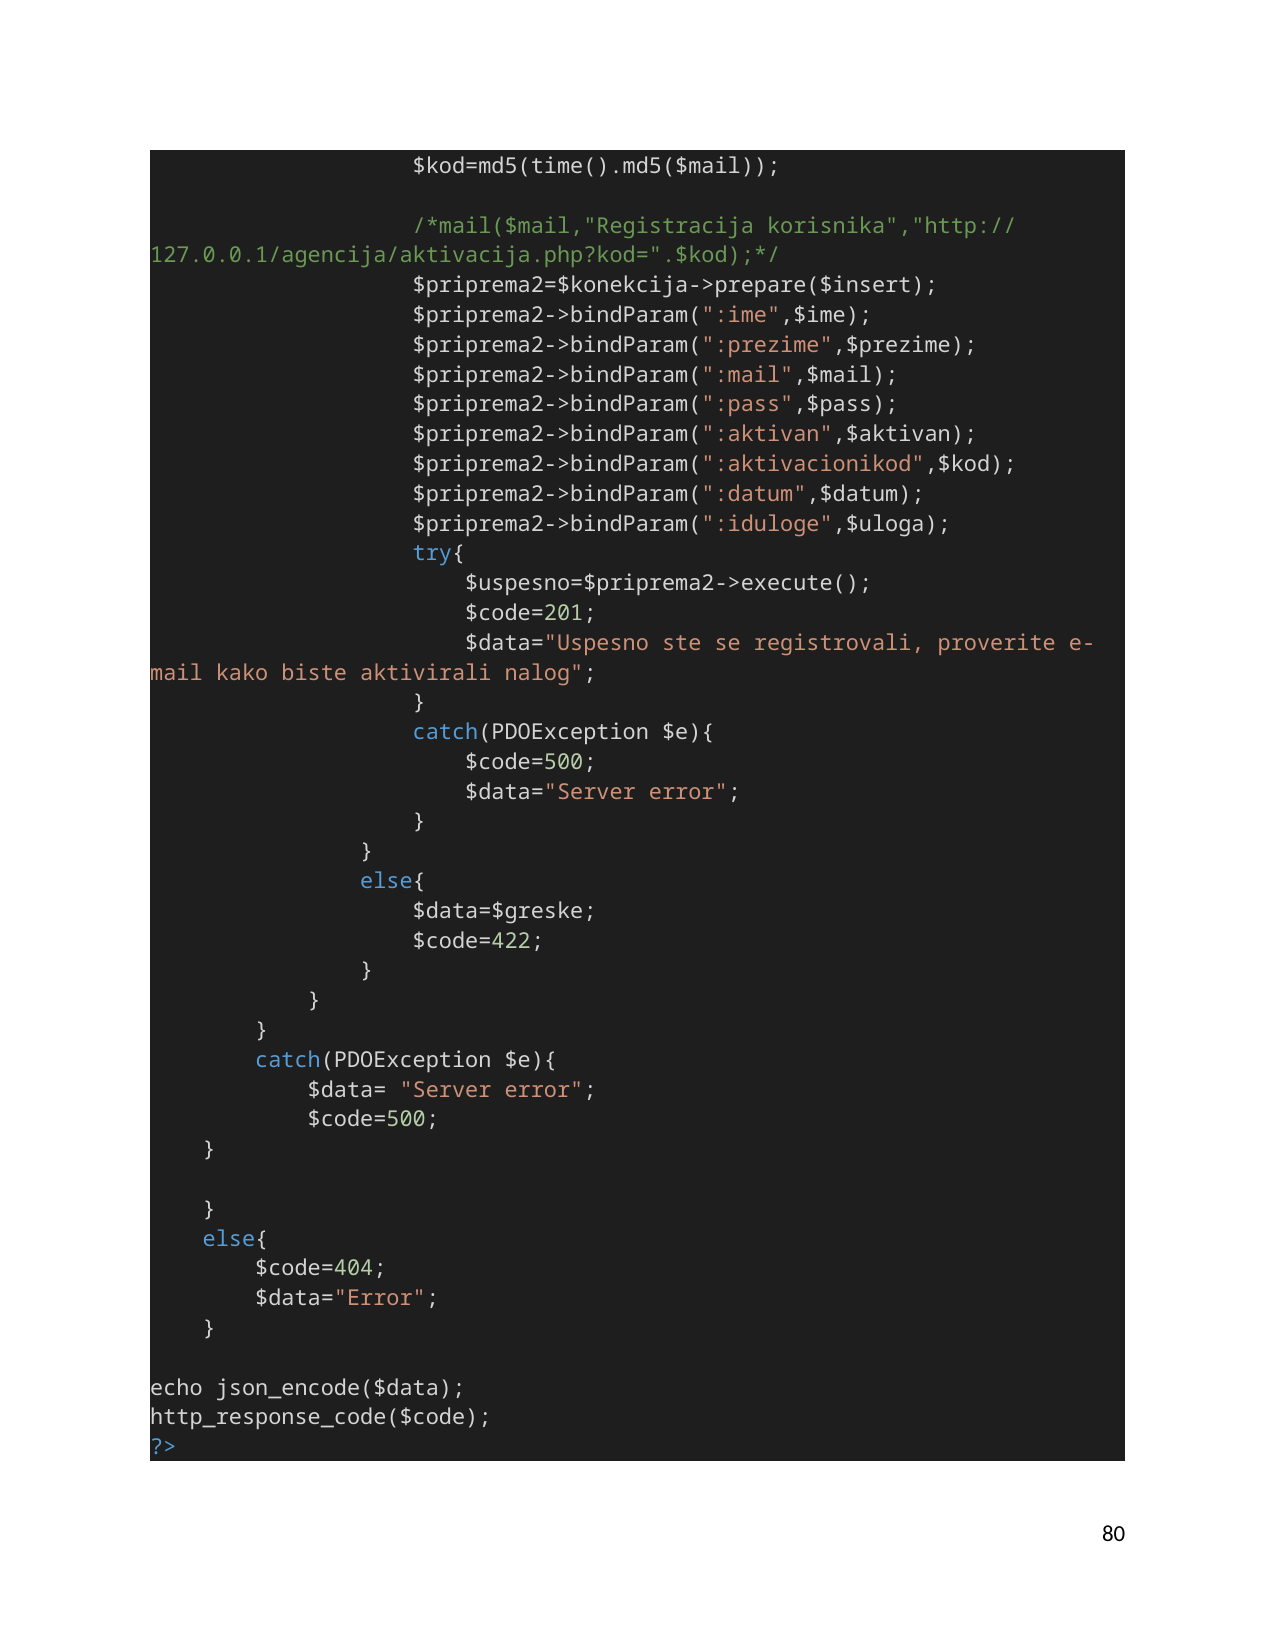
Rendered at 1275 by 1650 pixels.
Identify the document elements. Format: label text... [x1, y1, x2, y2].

text else{ [150, 1222, 1125, 1252]
text $priprema2->bindParam(":pass",$pass); [150, 388, 1125, 418]
text $data="Error"; [150, 1282, 1125, 1312]
text $uspesno=$priprema2->execute(); [150, 567, 1125, 597]
text $code=500; [150, 746, 1125, 776]
text $priprema2->bindParam(":ime",$ime); [150, 299, 1125, 329]
text $code=500; [150, 1103, 1125, 1133]
text } [150, 984, 1125, 1014]
text $data=$greske; [150, 895, 1125, 924]
text } [150, 805, 1125, 835]
text } [150, 835, 1125, 865]
text $priprema2->bindParam(":datum",$datum); [150, 478, 1125, 507]
text $priprema2=$konekcija->prepare($insert); [150, 269, 1125, 299]
text /*mail($mail,"Registracija korisnika","http://127.0.0.1/agencija/aktivacija.php?kod=".$kod);*/ [150, 209, 1125, 269]
text catch(PDOException $e){ [150, 716, 1125, 746]
text echo json_encode($data); [150, 1371, 1125, 1401]
text } [150, 1133, 1125, 1163]
text $priprema2->bindParam(":iduloge",$uloga); [150, 507, 1125, 537]
text $code=422; [150, 924, 1125, 954]
text $data= "Server error"; [150, 1073, 1125, 1103]
text http_response_code($code); [150, 1401, 1125, 1431]
text $code=201; [150, 597, 1125, 627]
text $priprema2->bindParam(":prezime",$prezime); [150, 329, 1125, 358]
text $priprema2->bindParam(":mail",$mail); [150, 358, 1125, 388]
text $code=404; [150, 1252, 1125, 1282]
text else{ [150, 865, 1125, 895]
text $data="Uspesno ste se registrovali, proverite e-mail kako biste aktivirali nalog"; [150, 627, 1125, 686]
text } [150, 686, 1125, 716]
text $priprema2->bindParam(":aktivacionikod",$kod); [150, 448, 1125, 478]
text catch(PDOException $e){ [150, 1044, 1125, 1073]
text } [150, 1312, 1125, 1342]
text ?> [150, 1431, 1125, 1461]
text } [150, 954, 1125, 984]
text try{ [150, 537, 1125, 567]
text } [150, 1193, 1125, 1222]
text $kod=md5(time().md5($mail)); [150, 150, 1125, 180]
text } [150, 1014, 1125, 1044]
text $data="Server error"; [150, 776, 1125, 805]
text $priprema2->bindParam(":aktivan",$aktivan); [150, 418, 1125, 448]
